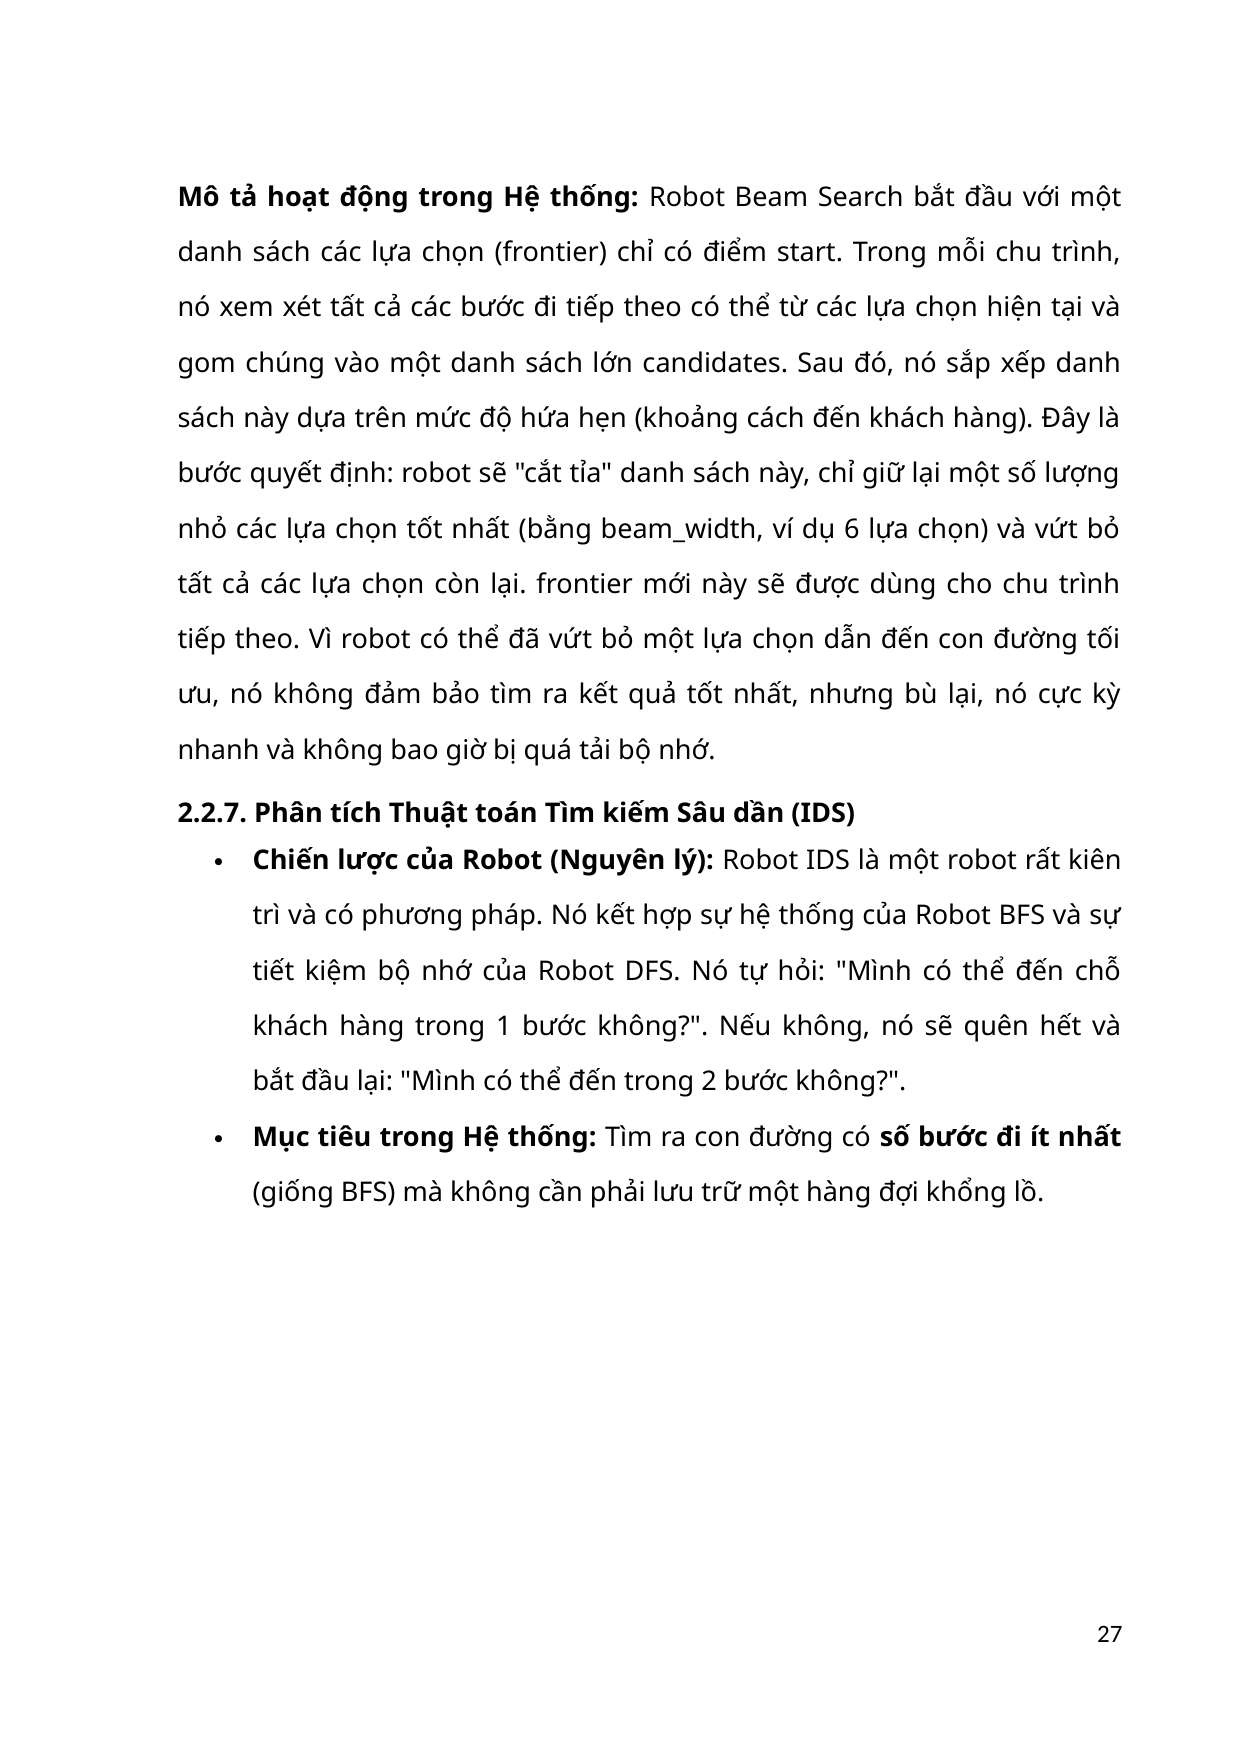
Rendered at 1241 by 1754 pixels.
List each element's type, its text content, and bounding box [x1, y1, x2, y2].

text Mô tả hoạt động trong Hệ thống: Robot Beam Search bắt đầu với một danh sách các lựa chọn (frontier) chỉ có điểm start. Trong mỗi chu trình, nó xem xét tất cả các bước đi tiếp theo có thể từ các lựa chọn hiện tại và gom chúng vào một danh sách lớn candidates. Sau đó, nó sắp xếp danh sách này dựa trên mức độ hứa hẹn (khoảng cách đến khách hàng). Đây là bước quyết định: robot sẽ "cắt tỉa" danh sách này, chỉ giữ lại một số lượng nhỏ các lựa chọn tốt nhất (bằng beam_width, ví dụ 6 lựa chọn) và vứt bỏ tất cả các lựa chọn còn lại. frontier mới này sẽ được dùng cho chu trình tiếp theo. Vì robot có thể đã vứt bỏ một lựa chọn dẫn đến con đường tối ưu, nó không đảm bảo tìm ra kết quả tốt nhất, nhưng bù lại, nó cực kỳ nhanh và không bao giờ bị quá tải bộ nhớ. [177, 177, 1122, 767]
list Chiến lược của Robot (Nguyên lý): Robot IDS là một robot rất kiên trì và có phương pháp. Nó kết hợp sự hệ thống của Robot BFS và sự tiết kiệm bộ nhớ của Robot DFS. Nó tự hỏi: "Mình có thể đến chỗ khách hàng trong 1 bước không?". Nếu không, nó sẽ quên hết và bắt đầu lại: "Mình có thể đến trong 2 bước không?". [215, 841, 1122, 1099]
subtitle 2.2.7. Phân tích Thuật toán Tìm kiếm Sâu dần (IDS) [177, 794, 1122, 831]
list Mục tiêu trong Hệ thống: Tìm ra con đường có số bước đi ít nhất (giống BFS) mà không cần phải lưu trữ một hàng đợi khổng lồ. [215, 1117, 1122, 1209]
